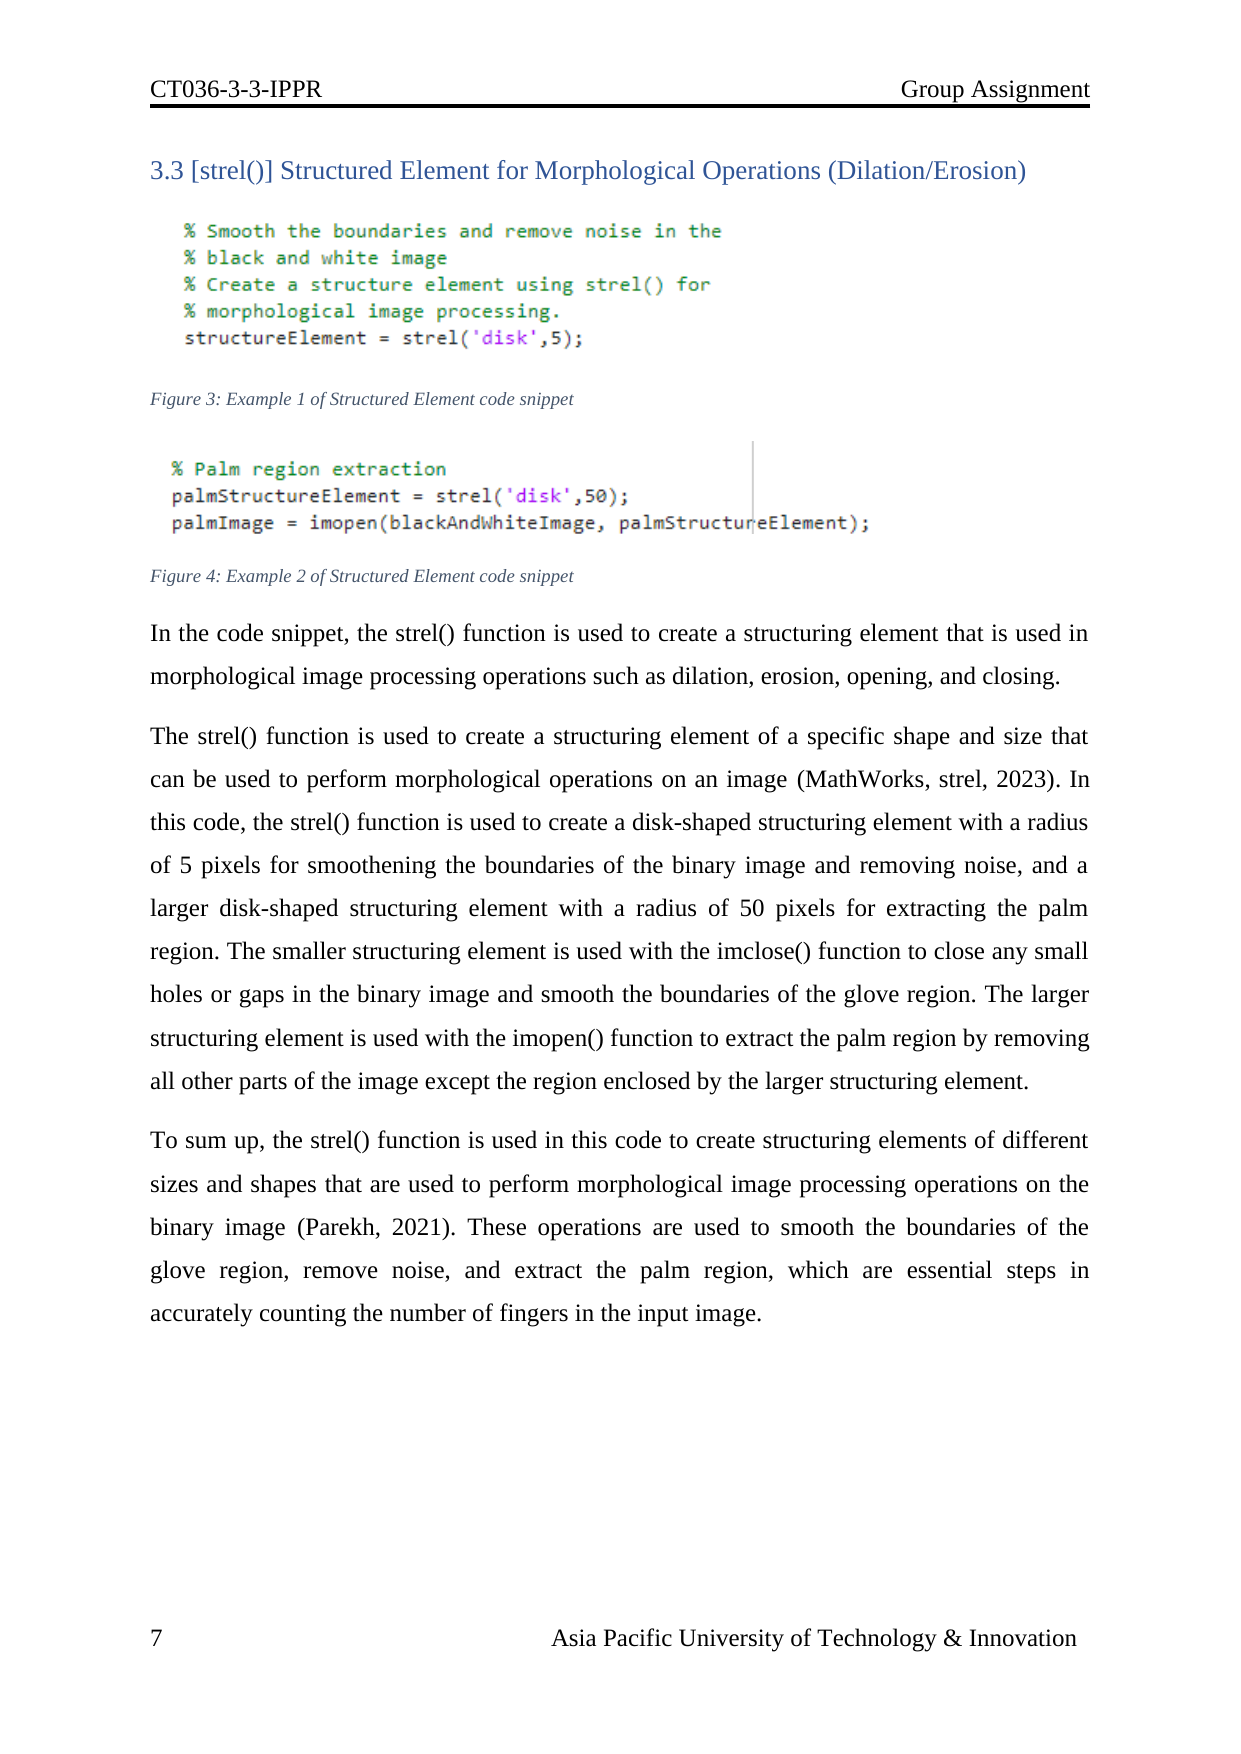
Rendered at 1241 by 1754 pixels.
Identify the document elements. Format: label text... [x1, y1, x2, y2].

text To sum up, the strel() function is used in this code to create structuring elements of different sizes and shapes that are used to perform morphological image processing operations on the binary image . These operations are used to smooth the boundaries of the glove region, remove noise, and extract the palm region, which are essential steps in accurately counting the number of fingers in the input image. [150, 1126, 1090, 1327]
text In the code snippet, the strel() function is used to create a structuring element that is used in morphological image processing operations such as dilation, erosion, opening, and closing. [150, 618, 1090, 690]
picture [150, 200, 747, 357]
text The strel() function is used to create a structuring element of a specific shape and size that can be used to perform morphological operations on an image . In this code, the strel() function is used to create a disk-shaped structuring element with a radius of 5 pixels for smoothening the boundaries of the binary image and removing noise, and a larger disk-shaped structuring element with a radius of 50 pixels for extracting the palm region. The smaller structuring element is used with the imclose() function to close any small holes or gaps in the binary image and smooth the boundaries of the glove region. The larger structuring element is used with the imopen() function to extract the palm region by removing all other parts of the image except the region enclosed by the larger structuring element. [150, 721, 1090, 1094]
subtitle 3.3 [strel()] Structured Element for Morphological Operations (Dilation/Erosion) [150, 154, 1090, 185]
picture [150, 441, 876, 534]
